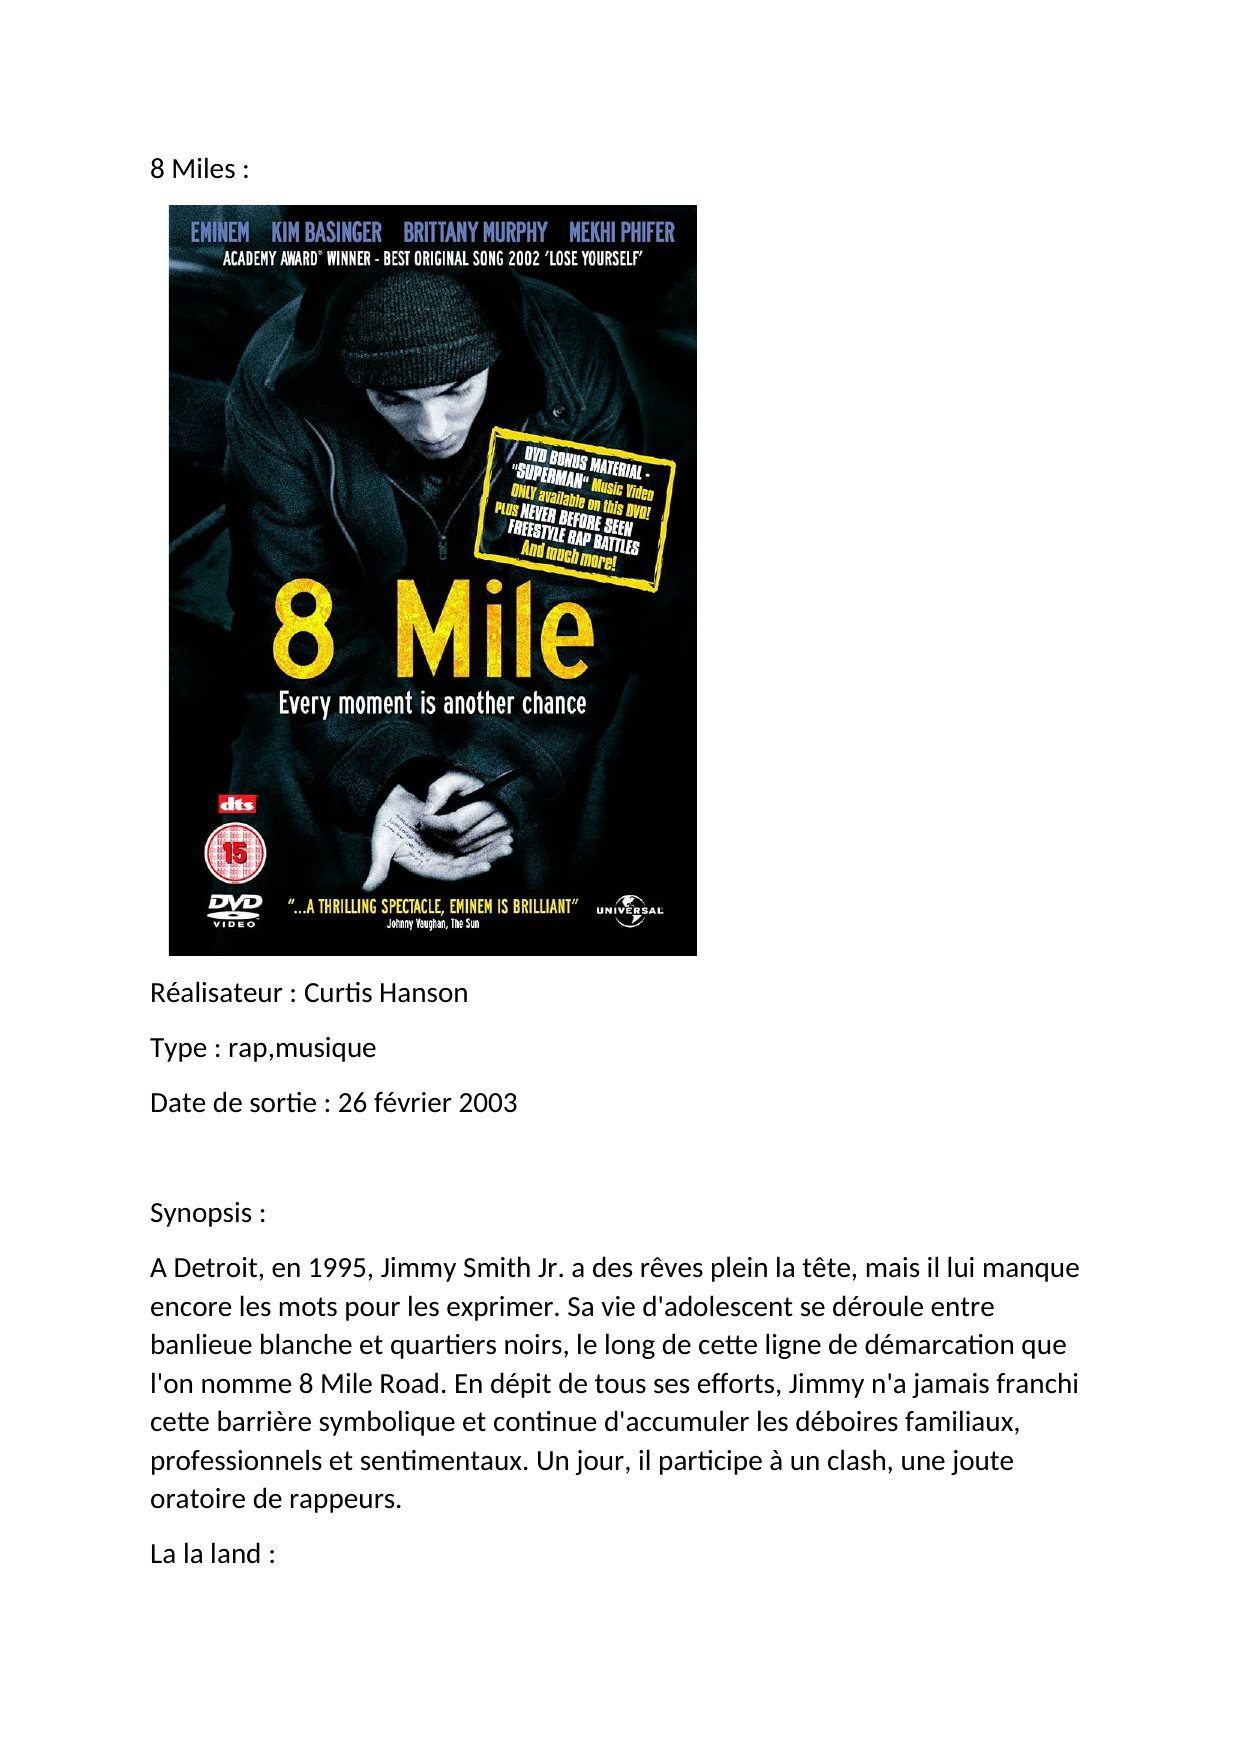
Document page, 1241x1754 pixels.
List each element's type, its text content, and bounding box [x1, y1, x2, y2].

text 8 Miles : [150, 150, 1090, 186]
text Réalisateur : Curtis Hanson [150, 974, 1090, 1009]
text Synopsis : [150, 1194, 1090, 1230]
text La la land : [150, 1535, 1090, 1571]
text Type : rap,musique [150, 1029, 1090, 1065]
text A Detroit, en 1995, Jimmy Smith Jr. a des rêves plein la tête, mais il lui manque encore les mots pour les exprimer. Sa vie d'adolescent se déroule entre banlieue blanche et quartiers noirs, le long de cette ligne de démarcation que l'on nomme 8 Mile Road. En dépit de tous ses efforts, Jimmy n'a jamais franchi cette barrière symbolique et continue d'accumuler les déboires familiaux, professionnels et sentimentaux. Un jour, il participe à un clash, une joute oratoire de rappeurs. [150, 1249, 1090, 1516]
text Date de sortie : 26 février 2003 [150, 1084, 1090, 1120]
